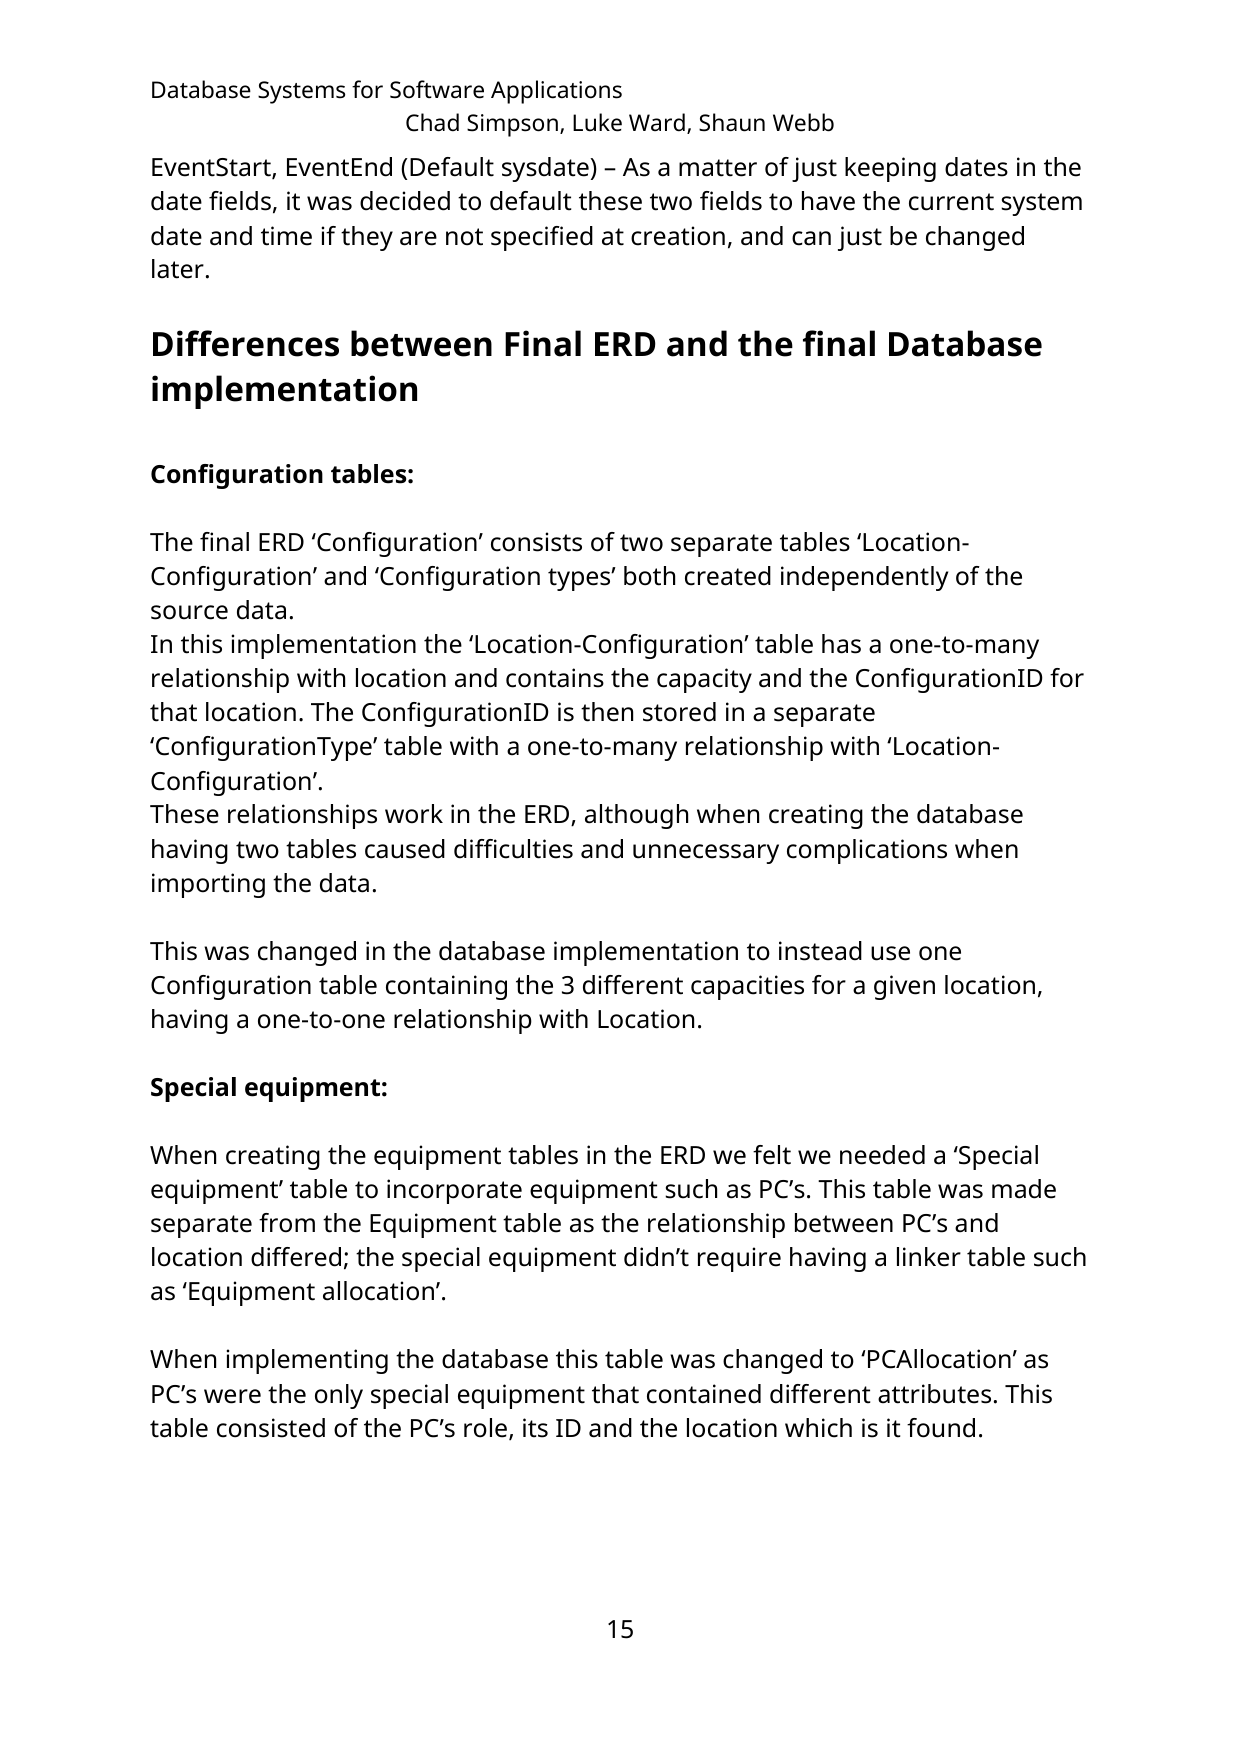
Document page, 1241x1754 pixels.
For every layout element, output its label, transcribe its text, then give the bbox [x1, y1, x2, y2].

text Differences between Final ERD and the final Database implementation [150, 320, 1090, 411]
text EventStart, EventEnd (Default sysdate) – As a matter of just keeping dates in the date fields, it was decided to default these two fields to have the current system date and time if they are not specified at creation, and can just be changed later. [150, 150, 1090, 286]
text When implementing the database this table was changed to ‘PCAllocation’ as PC’s were the only special equipment that contained different attributes. This table consisted of the PC’s role, its ID and the location which is it found. [150, 1342, 1090, 1444]
text When creating the equipment tables in the ERD we felt we needed a ‘Special equipment’ table to incorporate equipment such as PC’s. This table was made separate from the Equipment table as the relationship between PC’s and location differed; the special equipment didn’t require having a linker table such as ‘Equipment allocation’. [150, 1138, 1090, 1308]
text Special equipment: [150, 1070, 1090, 1104]
text In this implementation the ‘Location-Configuration’ table has a one-to-many relationship with location and contains the capacity and the ConfigurationID for that location. The ConfigurationID is then stored in a separate ‘ConfigurationType’ table with a one-to-many relationship with ‘Location-Configuration’. [150, 627, 1090, 797]
text These relationships work in the ERD, although when creating the database having two tables caused difficulties and unnecessary complications when importing the data. [150, 797, 1090, 899]
text Configuration tables: [150, 457, 1090, 491]
text The final ERD ‘Configuration’ consists of two separate tables ‘Location-Configuration’ and ‘Configuration types’ both created independently of the source data. [150, 525, 1090, 627]
text This was changed in the database implementation to instead use one Configuration table containing the 3 different capacities for a given location, having a one-to-one relationship with Location. [150, 933, 1090, 1036]
